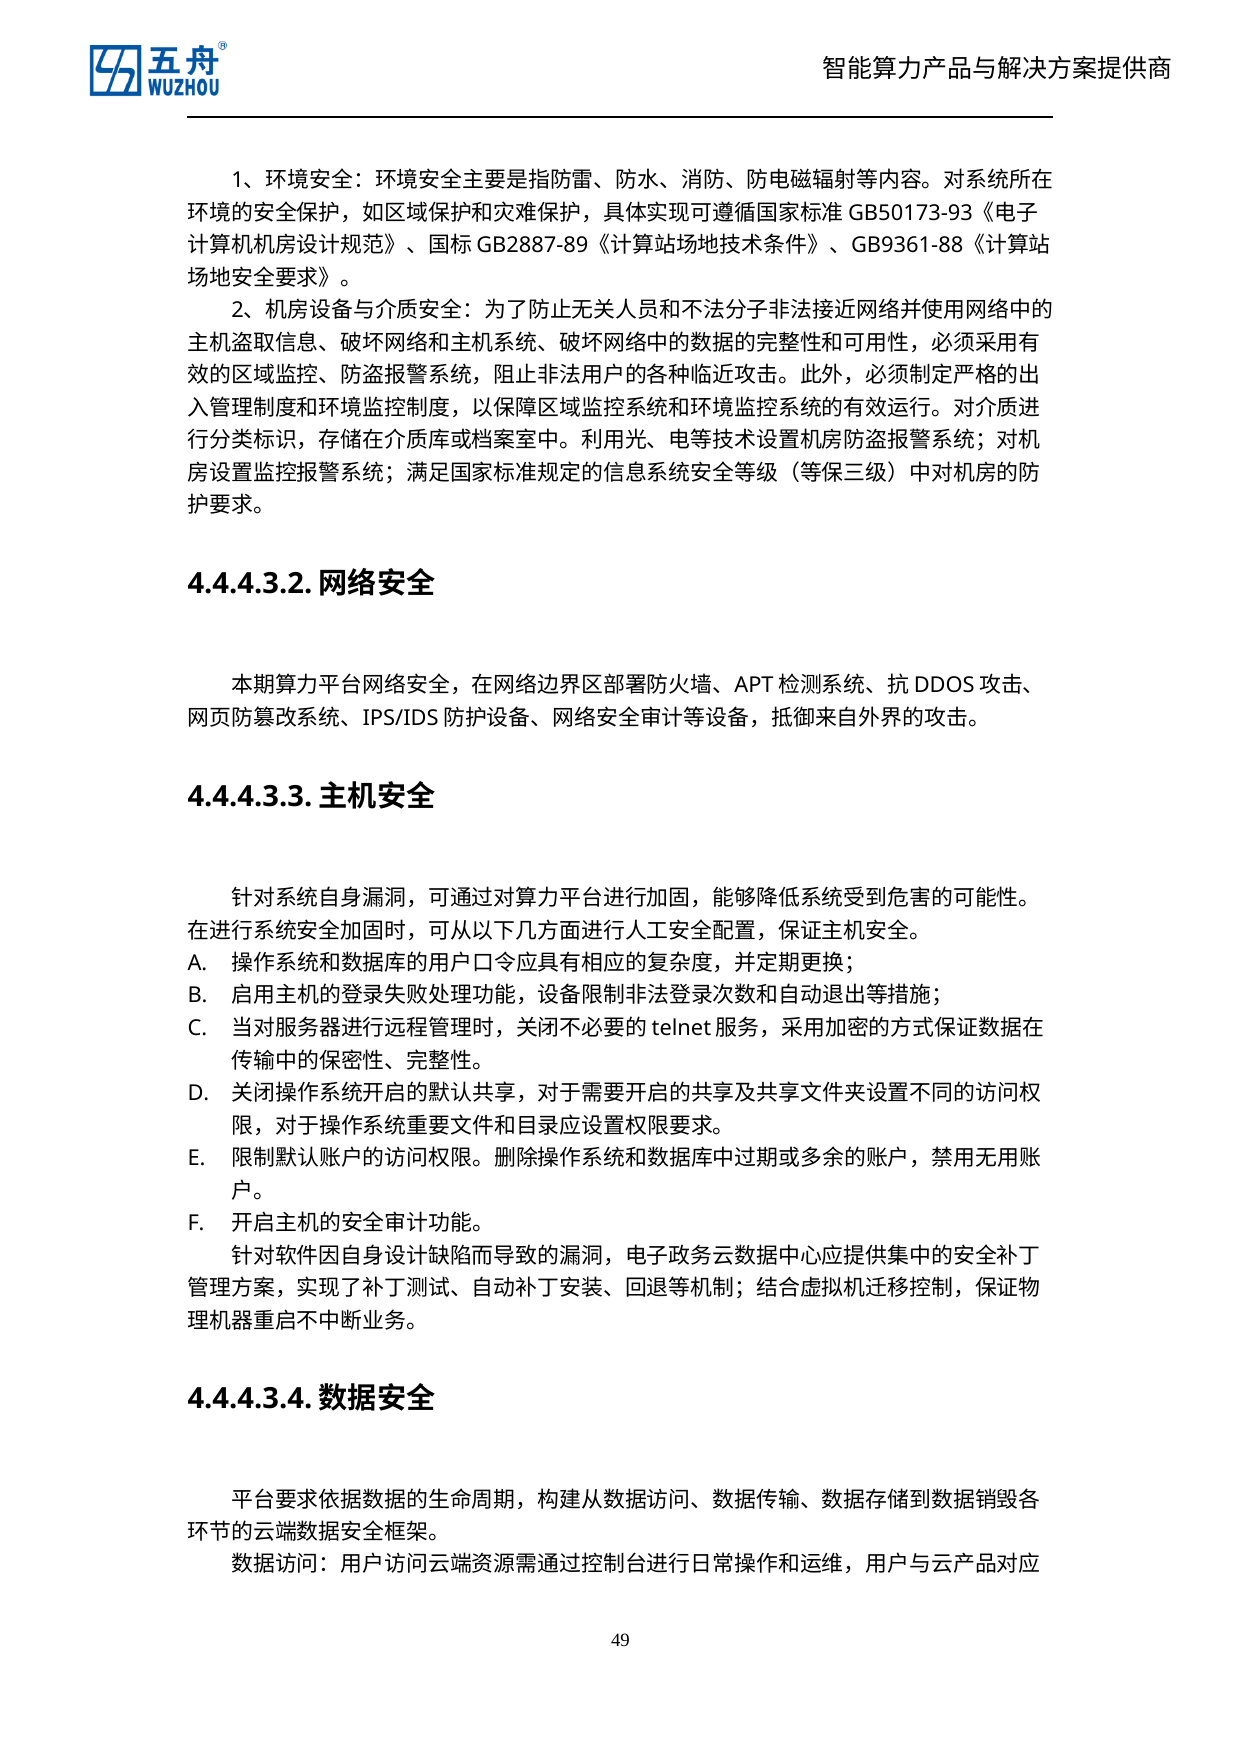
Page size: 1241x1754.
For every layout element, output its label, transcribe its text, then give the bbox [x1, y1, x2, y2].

text 本期算力平台网络安全，在网络边界区部署防火墙、APT检测系统、抗DDOS攻击、网页防篡改系统、IPS/IDS防护设备、网络安全审计等设备，抵御来自外界的攻击。 [187, 667, 1053, 732]
list 环境安全：环境安全主要是指防雷、防水、消防、防电磁辐射等内容。对系统所在环境的安全保护，如区域保护和灾难保护，具体实现可遵循国家标准GB50173-93《电子计算机机房设计规范》、国标GB2887-89《计算站场地技术条件》、GB9361-88《计算站场地安全要求》。 [187, 162, 1053, 292]
list 当对服务器进行远程管理时，关闭不必要的telnet服务，采用加密的方式保证数据在传输中的保密性、完整性。 [187, 1010, 1053, 1075]
text 针对软件因自身设计缺陷而导致的漏洞，电子政务云数据中心应提供集中的安全补丁管理方案，实现了补丁测试、自动补丁安装、回退等机制；结合虚拟机迁移控制，保证物理机器重启不中断业务。 [187, 1237, 1053, 1335]
list 限制默认账户的访问权限。删除操作系统和数据库中过期或多余的账户，禁用无用账户。 [187, 1140, 1053, 1205]
picture [87, 39, 230, 99]
subtitle 主机安全 [187, 761, 1053, 826]
list 启用主机的登录失败处理功能，设备限制非法登录次数和自动退出等措施； [187, 977, 1053, 1010]
list 机房设备与介质安全：为了防止无关人员和不法分子非法接近网络并使用网络中的主机盗取信息、破坏网络和主机系统、破坏网络中的数据的完整性和可用性，必须采用有效的区域监控、防盗报警系统，阻止非法用户的各种临近攻击。此外，必须制定严格的出入管理制度和环境监控制度，以保障区域监控系统和环境监控系统的有效运行。对介质进行分类标识，存储在介质库或档案室中。利用光、电等技术设置机房防盗报警系统；对机房设置监控报警系统；满足国家标准规定的信息系统安全等级（等保三级）中对机房的防护要求。 [187, 292, 1053, 519]
subtitle 数据安全 [187, 1364, 1053, 1429]
subtitle 网络安全 [187, 549, 1053, 614]
list 操作系统和数据库的用户口令应具有相应的复杂度，并定期更换； [187, 945, 1053, 977]
text 针对系统自身漏洞，可通过对算力平台进行加固，能够降低系统受到危害的可能性。在进行系统安全加固时，可从以下几方面进行人工安全配置，保证主机安全。 [187, 880, 1053, 945]
list 开启主机的安全审计功能。 [187, 1205, 1053, 1237]
list 关闭操作系统开启的默认共享，对于需要开启的共享及共享文件夹设置不同的访问权限，对于操作系统重要文件和目录应设置权限要求。 [187, 1075, 1053, 1140]
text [187, 1546, 1053, 1577]
text 平台要求依据数据的生命周期，构建从数据访问、数据传输、数据存储到数据销毁各环节的云端数据安全框架。 [187, 1482, 1053, 1546]
